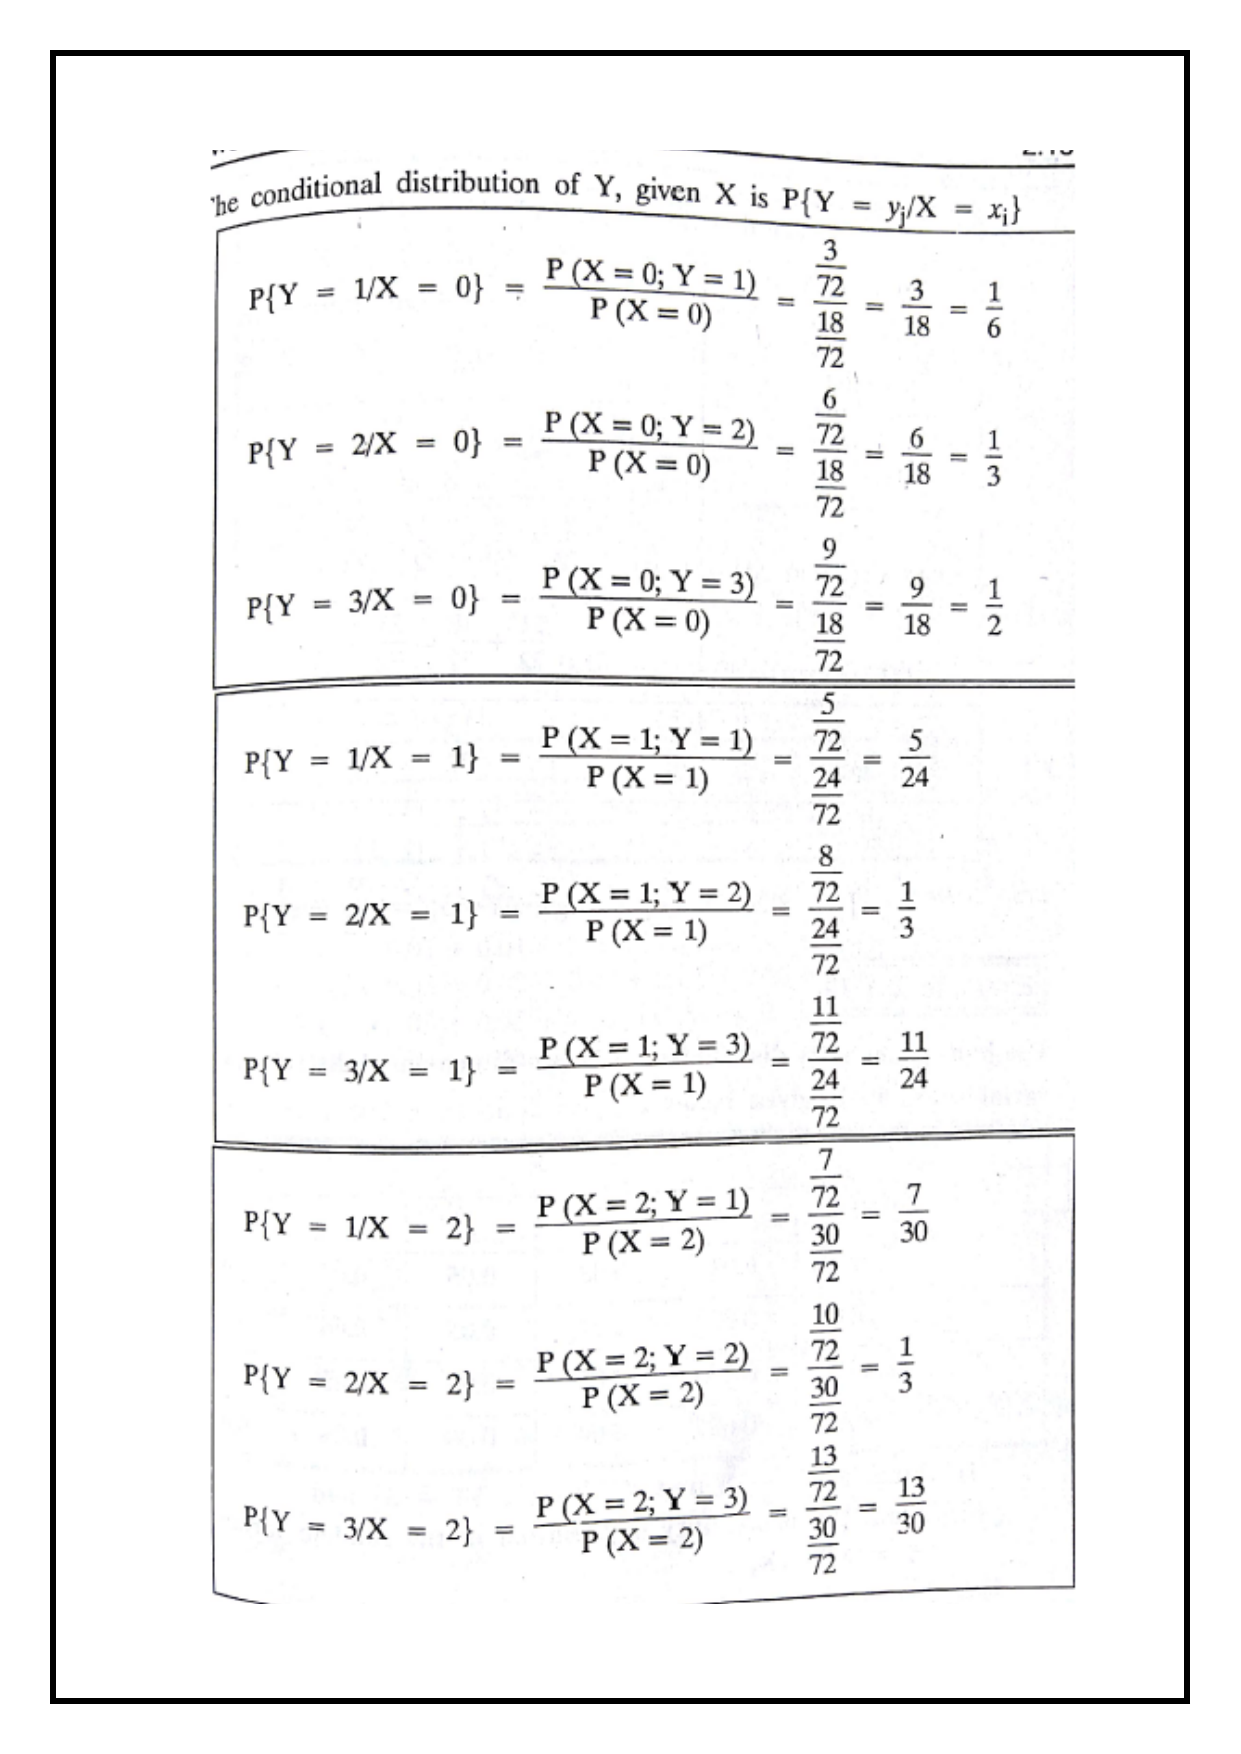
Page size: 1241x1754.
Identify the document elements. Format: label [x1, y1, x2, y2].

picture [150, 150, 1131, 1604]
